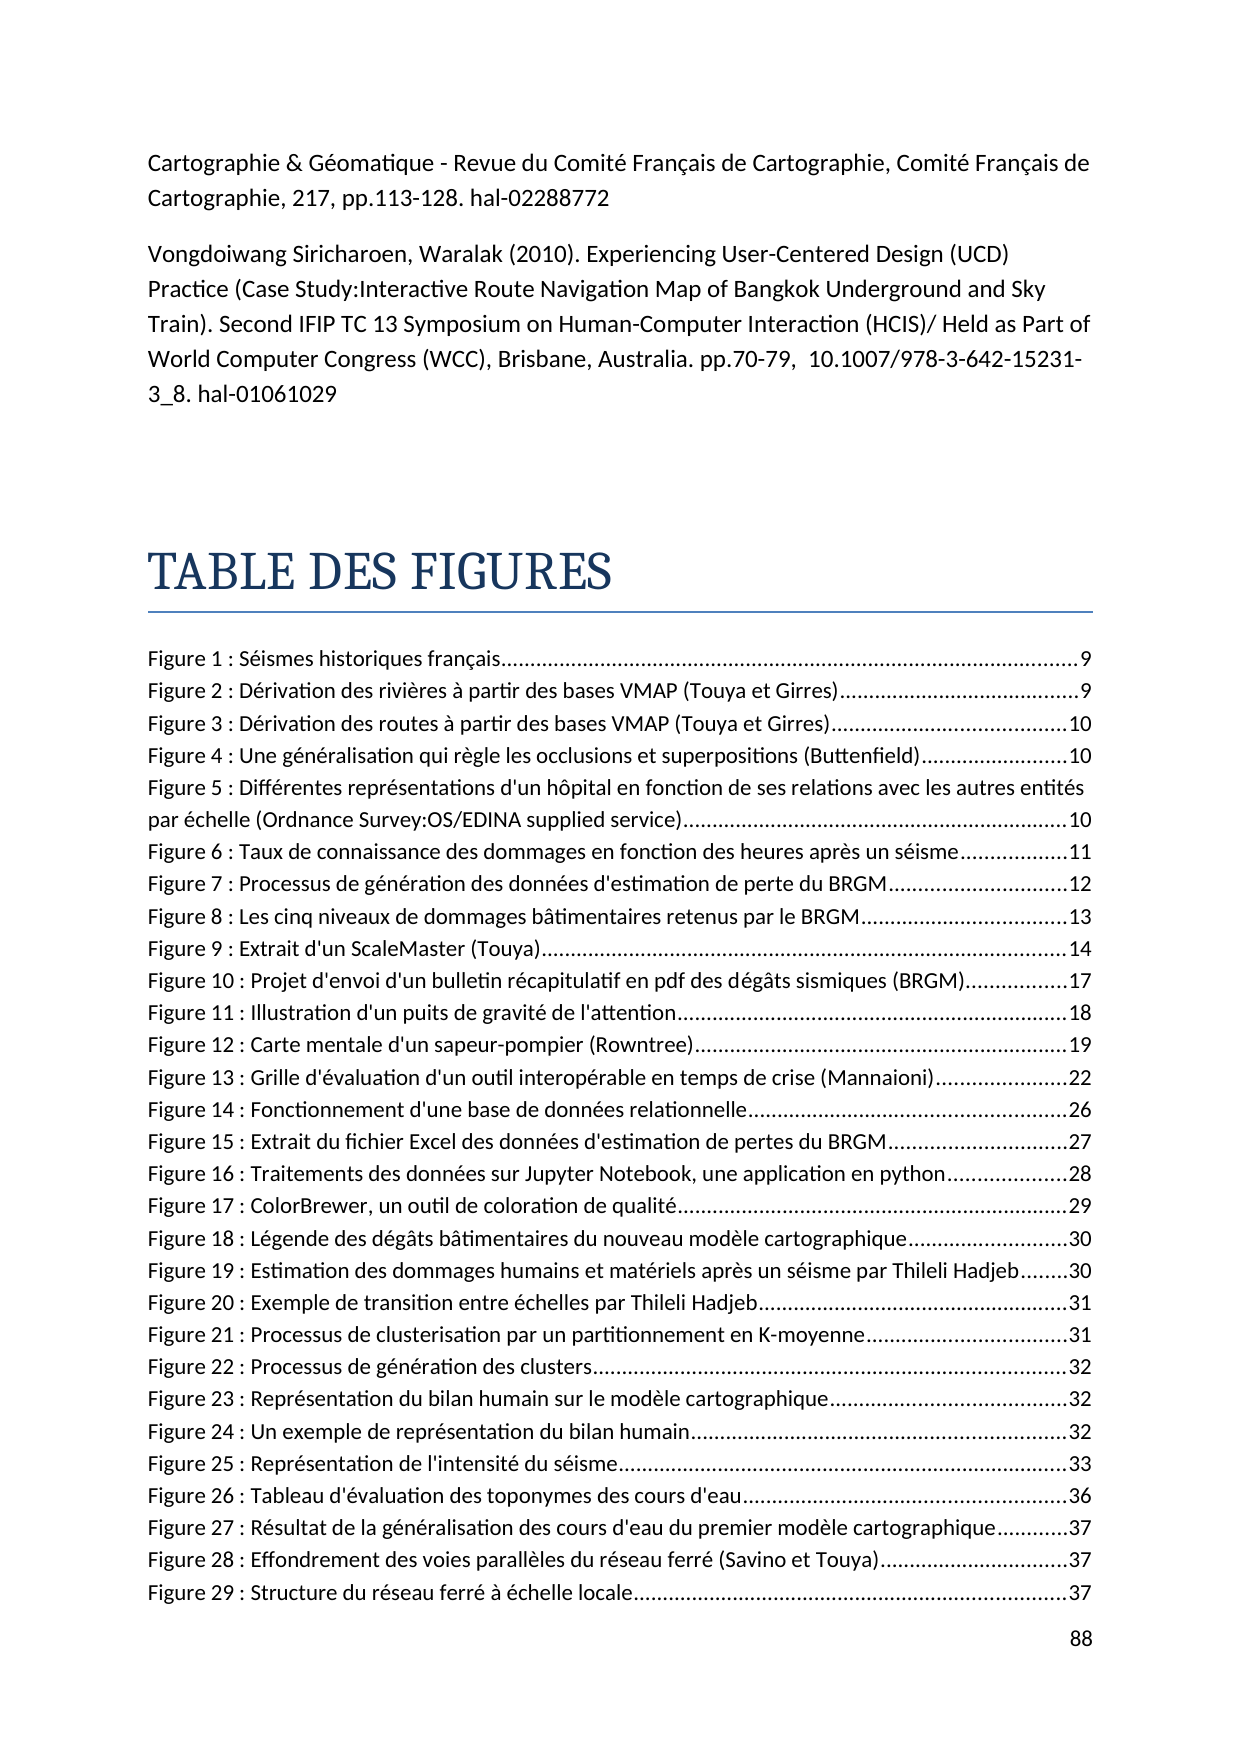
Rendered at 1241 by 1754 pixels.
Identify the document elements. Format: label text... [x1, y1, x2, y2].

text Figure 14 : Fonctionnement d'une base de données relationnelle 26 [148, 1095, 1093, 1123]
text Figure 21 : Processus de clusterisation par un partitionnement en K-moyenne 31 [148, 1320, 1093, 1348]
text Figure 2 : Dérivation des rivières à partir des bases VMAP (Touya et Girres) 9 [148, 676, 1093, 704]
text Vongdoiwang Siricharoen, Waralak (2010). Experiencing User-Centered Design (UCD) Practice (Case Study:Interactive Route Navigation Map of Bangkok Underground and Sky Train). Second IFIP TC 13 Symposium on Human-Computer Interaction (HCIS)/ Held as Part of World Computer Congress (WCC), Brisbane, Australia. pp.70-79, 10.1007/978-3-642-15231-3_8. hal-01061029 [148, 238, 1093, 409]
text Figure 16 : Traitements des données sur Jupyter Notebook, une application en python 28 [148, 1159, 1093, 1187]
text Figure 29 : Structure du réseau ferré à échelle locale 37 [148, 1578, 1093, 1606]
text Figure 25 : Représentation de l'intensité du séisme 33 [148, 1449, 1093, 1477]
text Figure 15 : Extrait du fichier Excel des données d'estimation de pertes du BRGM 27 [148, 1127, 1093, 1155]
text Figure 12 : Carte mentale d'un sapeur-pompier (Rowntree) 19 [148, 1031, 1093, 1058]
text Figure 11 : Illustration d'un puits de gravité de l'attention 18 [148, 998, 1093, 1026]
text Figure 9 : Extrait d'un ScaleMaster (Touya) 14 [148, 934, 1093, 962]
text Figure 28 : Effondrement des voies parallèles du réseau ferré (Savino et Touya) 37 [148, 1546, 1093, 1573]
text Figure 7 : Processus de génération des données d'estimation de perte du BRGM 12 [148, 869, 1093, 898]
text Figure 6 : Taux de connaissance des dommages en fonction des heures après un séisme 11 [148, 837, 1093, 865]
text Figure 20 : Exemple de transition entre échelles par Thileli Hadjeb 31 [148, 1288, 1093, 1316]
text Figure 5 : Différentes représentations d'un hôpital en fonction de ses relations avec les autres entités par échelle (Ordnance Survey:OS/EDINA supplied service) 10 [148, 773, 1093, 833]
text Figure 24 : Un exemple de représentation du bilan humain 32 [148, 1417, 1093, 1445]
text Figure 3 : Dérivation des routes à partir des bases VMAP (Touya et Girres) 10 [148, 709, 1093, 737]
text Figure 26 : Tableau d'évaluation des toponymes des cours d'eau 36 [148, 1481, 1093, 1509]
text Figure 13 : Grille d'évaluation d'un outil interopérable en temps de crise (Mannaioni) 22 [148, 1063, 1093, 1091]
subtitle TABLE DES FIGURES [148, 540, 1093, 611]
text Figure 23 : Représentation du bilan humain sur le modèle cartographique 32 [148, 1384, 1093, 1413]
text Figure 10 : Projet d'envoi d'un bulletin récapitulatif en pdf des dégâts sismiques (BRGM) 17 [148, 966, 1093, 994]
text Figure 1 : Séismes historiques français 9 [148, 644, 1093, 672]
text Figure 18 : Légende des dégâts bâtimentaires du nouveau modèle cartographique 30 [148, 1224, 1093, 1252]
text Figure 17 : ColorBrewer, un outil de coloration de qualité 29 [148, 1191, 1093, 1219]
text Figure 27 : Résultat de la généralisation des cours d'eau du premier modèle cartographique 37 [148, 1513, 1093, 1541]
text Figure 19 : Estimation des dommages humains et matériels après un séisme par Thileli Hadjeb 30 [148, 1256, 1093, 1284]
text Figure 22 : Processus de génération des clusters 32 [148, 1352, 1093, 1380]
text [148, 148, 1093, 213]
text Figure 8 : Les cinq niveaux de dommages bâtimentaires retenus par le BRGM 13 [148, 902, 1093, 930]
text Figure 4 : Une généralisation qui règle les occlusions et superpositions (Buttenfield) 10 [148, 741, 1093, 769]
